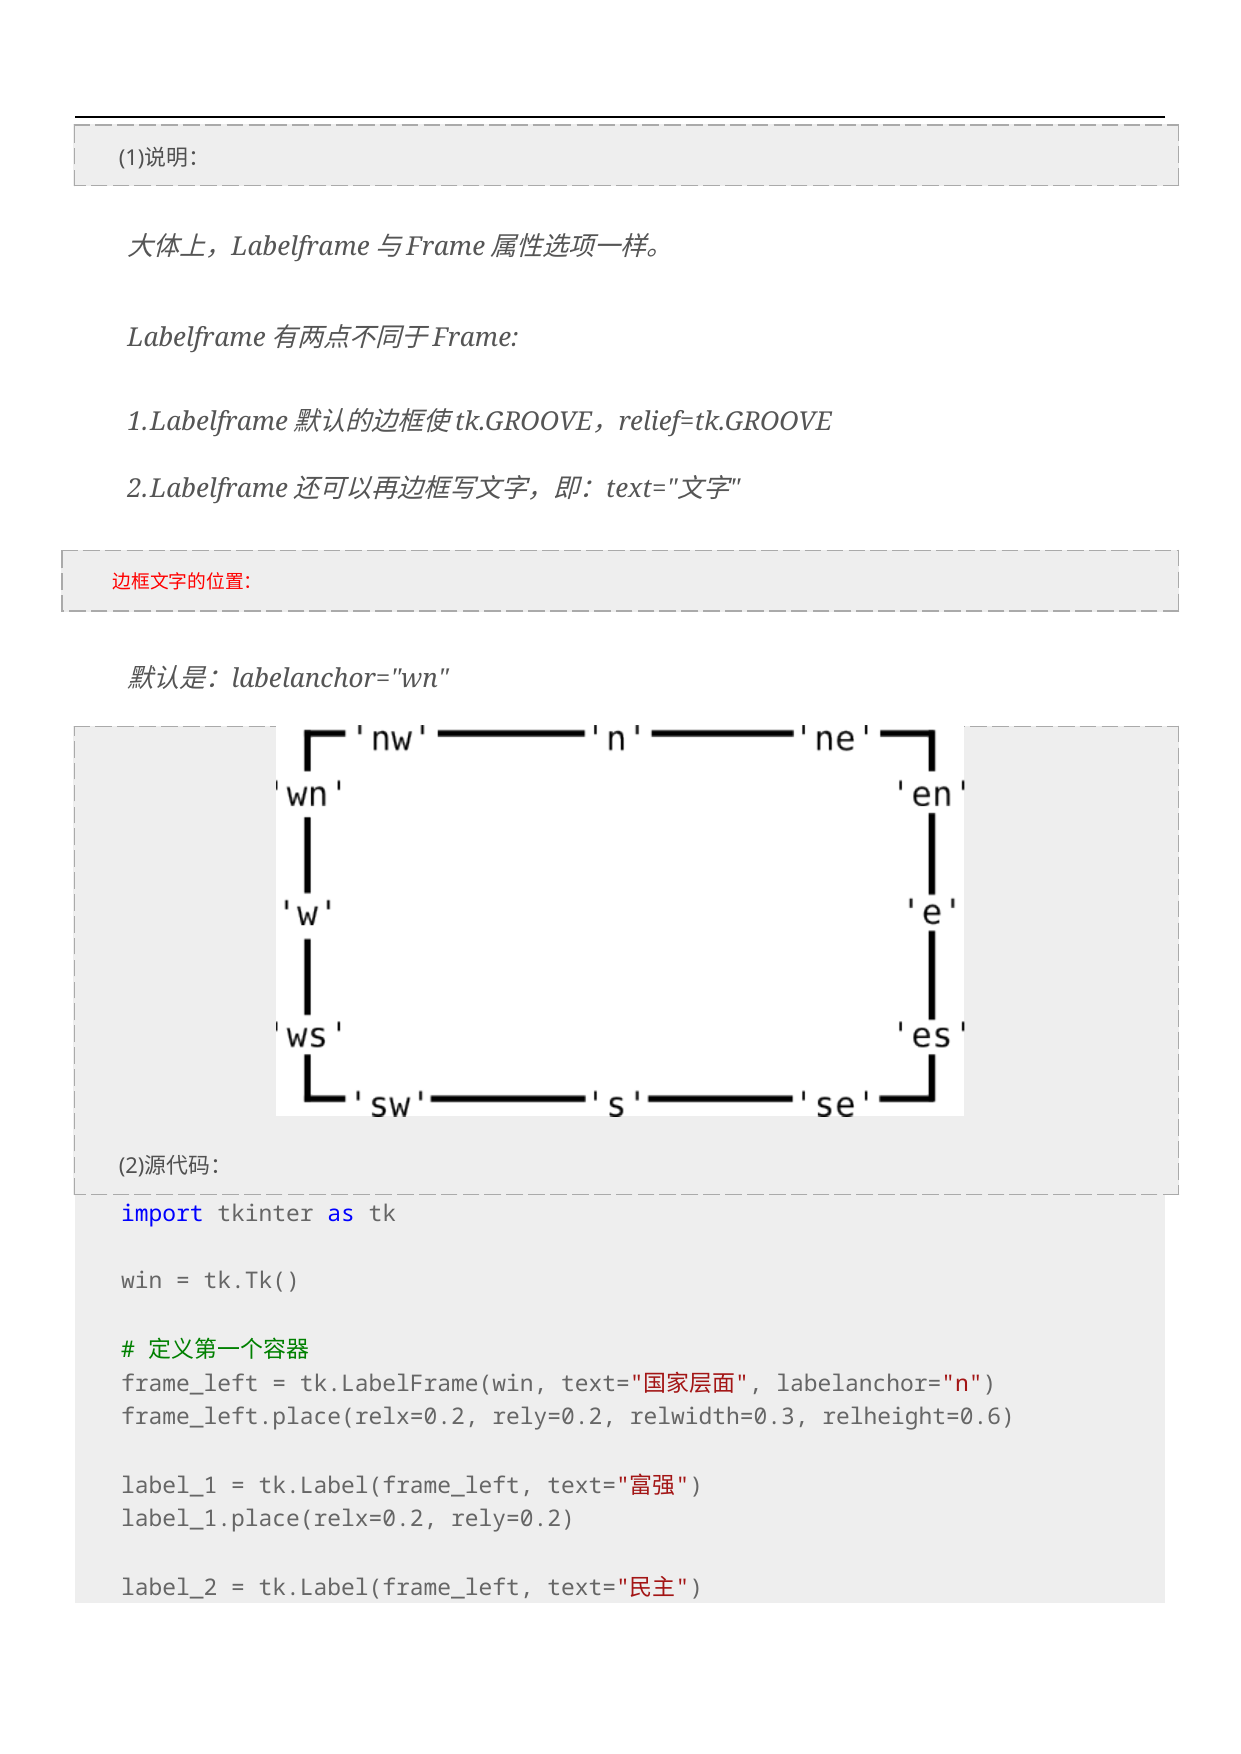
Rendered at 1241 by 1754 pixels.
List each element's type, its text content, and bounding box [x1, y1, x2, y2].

text 默认是：labelanchor="wn" [75, 642, 1165, 710]
list Labelframe默认的边框使tk.GROOVE，relief=tk.GROOVE [75, 385, 1165, 453]
text label_2 = tk.Label(frame_left, text="民主") [75, 1569, 1165, 1603]
text Labelframe有两点不同于Frame: [75, 301, 1165, 369]
picture [276, 725, 965, 1117]
text 大体上，Labelframe与Frame属性选项一样。 [75, 210, 1165, 278]
text import tkinter as tk [75, 1195, 1165, 1229]
text # 定义第一个容器 [75, 1331, 1165, 1365]
text (1)说明： [73, 124, 1179, 186]
text label_1.place(relx=0.2, rely=0.2) [75, 1501, 1165, 1535]
text frame_left.place(relx=0.2, rely=0.2, relwidth=0.3, relheight=0.6) [75, 1399, 1165, 1433]
text 边框文字的位置： [61, 550, 1179, 612]
text frame_left = tk.LabelFrame(win, text="国家层面", labelanchor="n") [75, 1365, 1165, 1399]
text label_1 = tk.Label(frame_left, text="富强") [75, 1467, 1165, 1501]
text win = tk.Tk() [75, 1263, 1165, 1297]
list Labelframe还可以再边框写文字，即：text="文字" [75, 453, 1165, 521]
